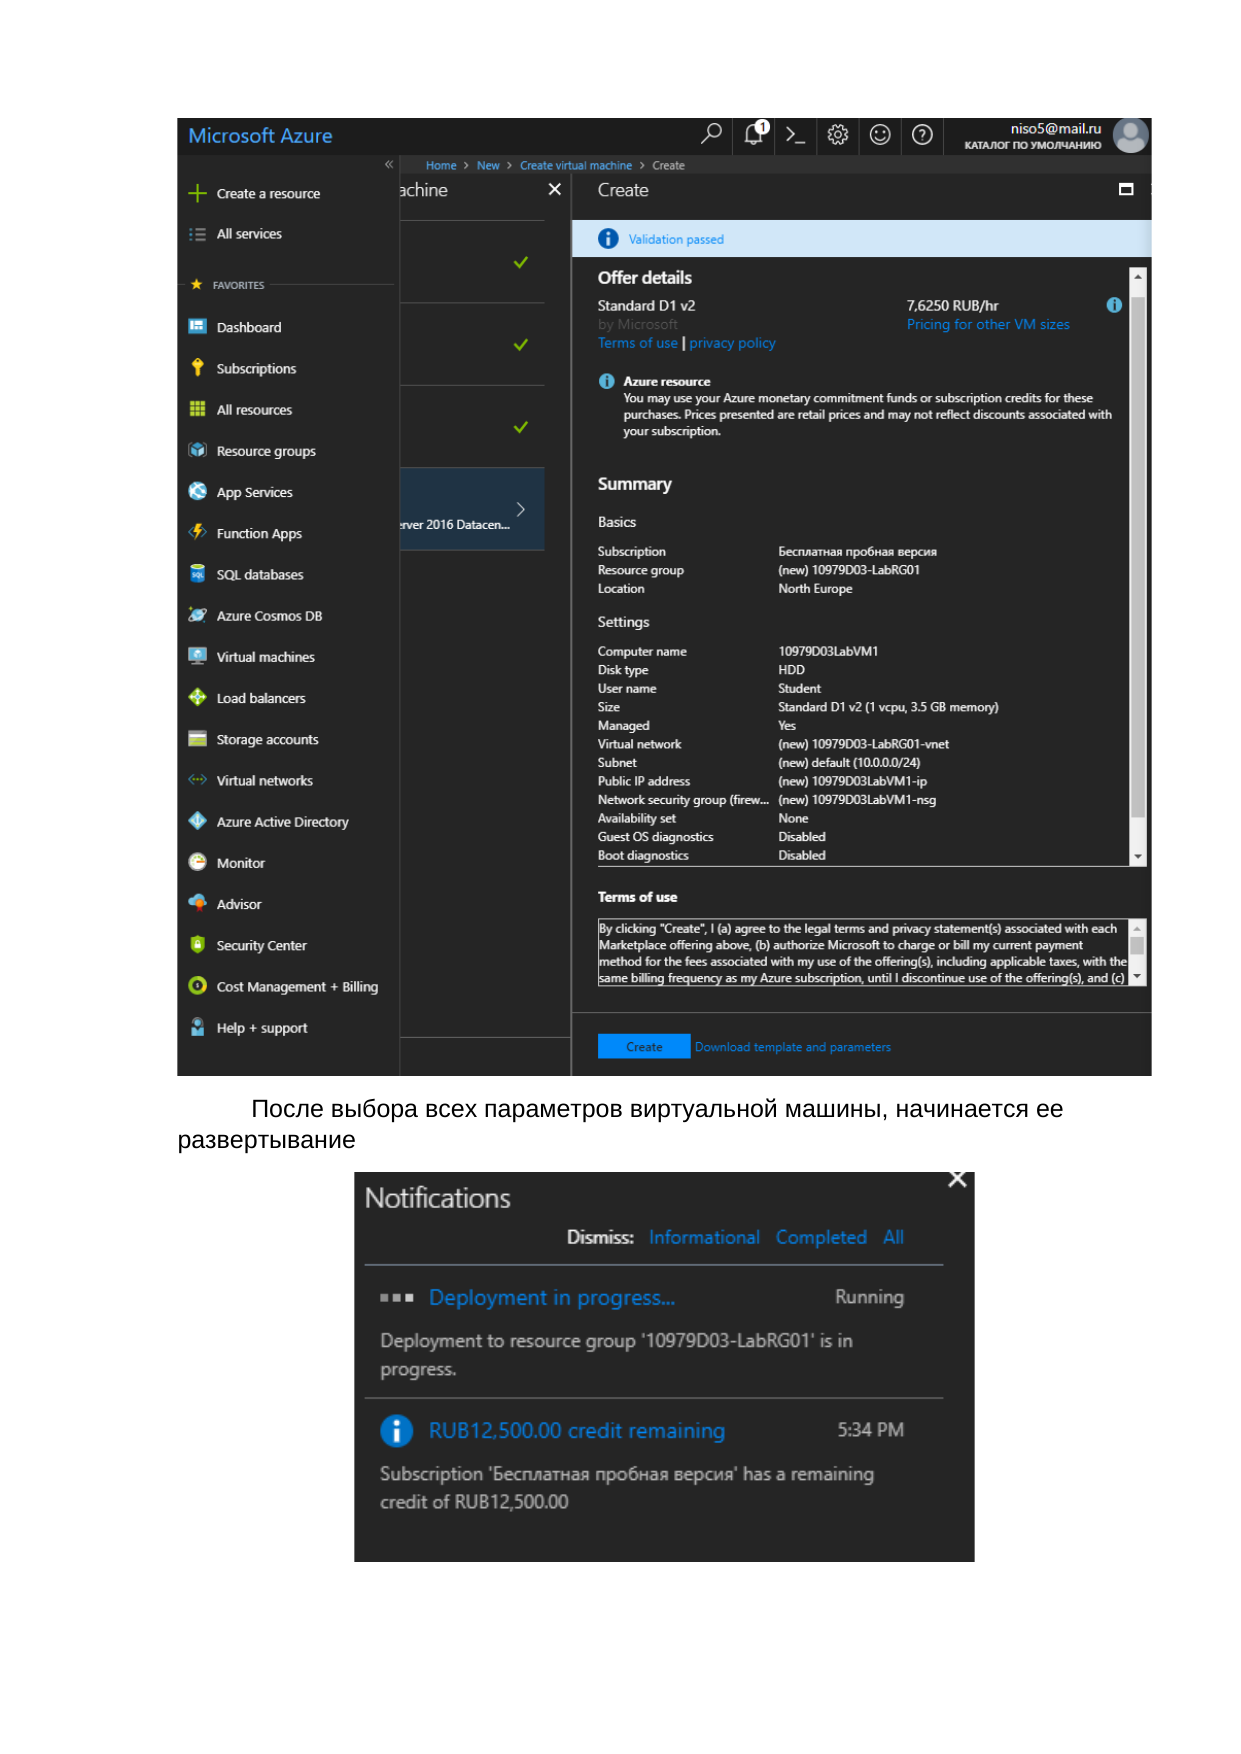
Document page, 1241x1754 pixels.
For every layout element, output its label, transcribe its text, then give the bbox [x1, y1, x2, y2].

picture [177, 118, 1152, 1076]
picture [354, 1172, 975, 1562]
text После выбора всех параметров виртуальной машины, начинается ее развертывание [177, 1094, 1152, 1154]
